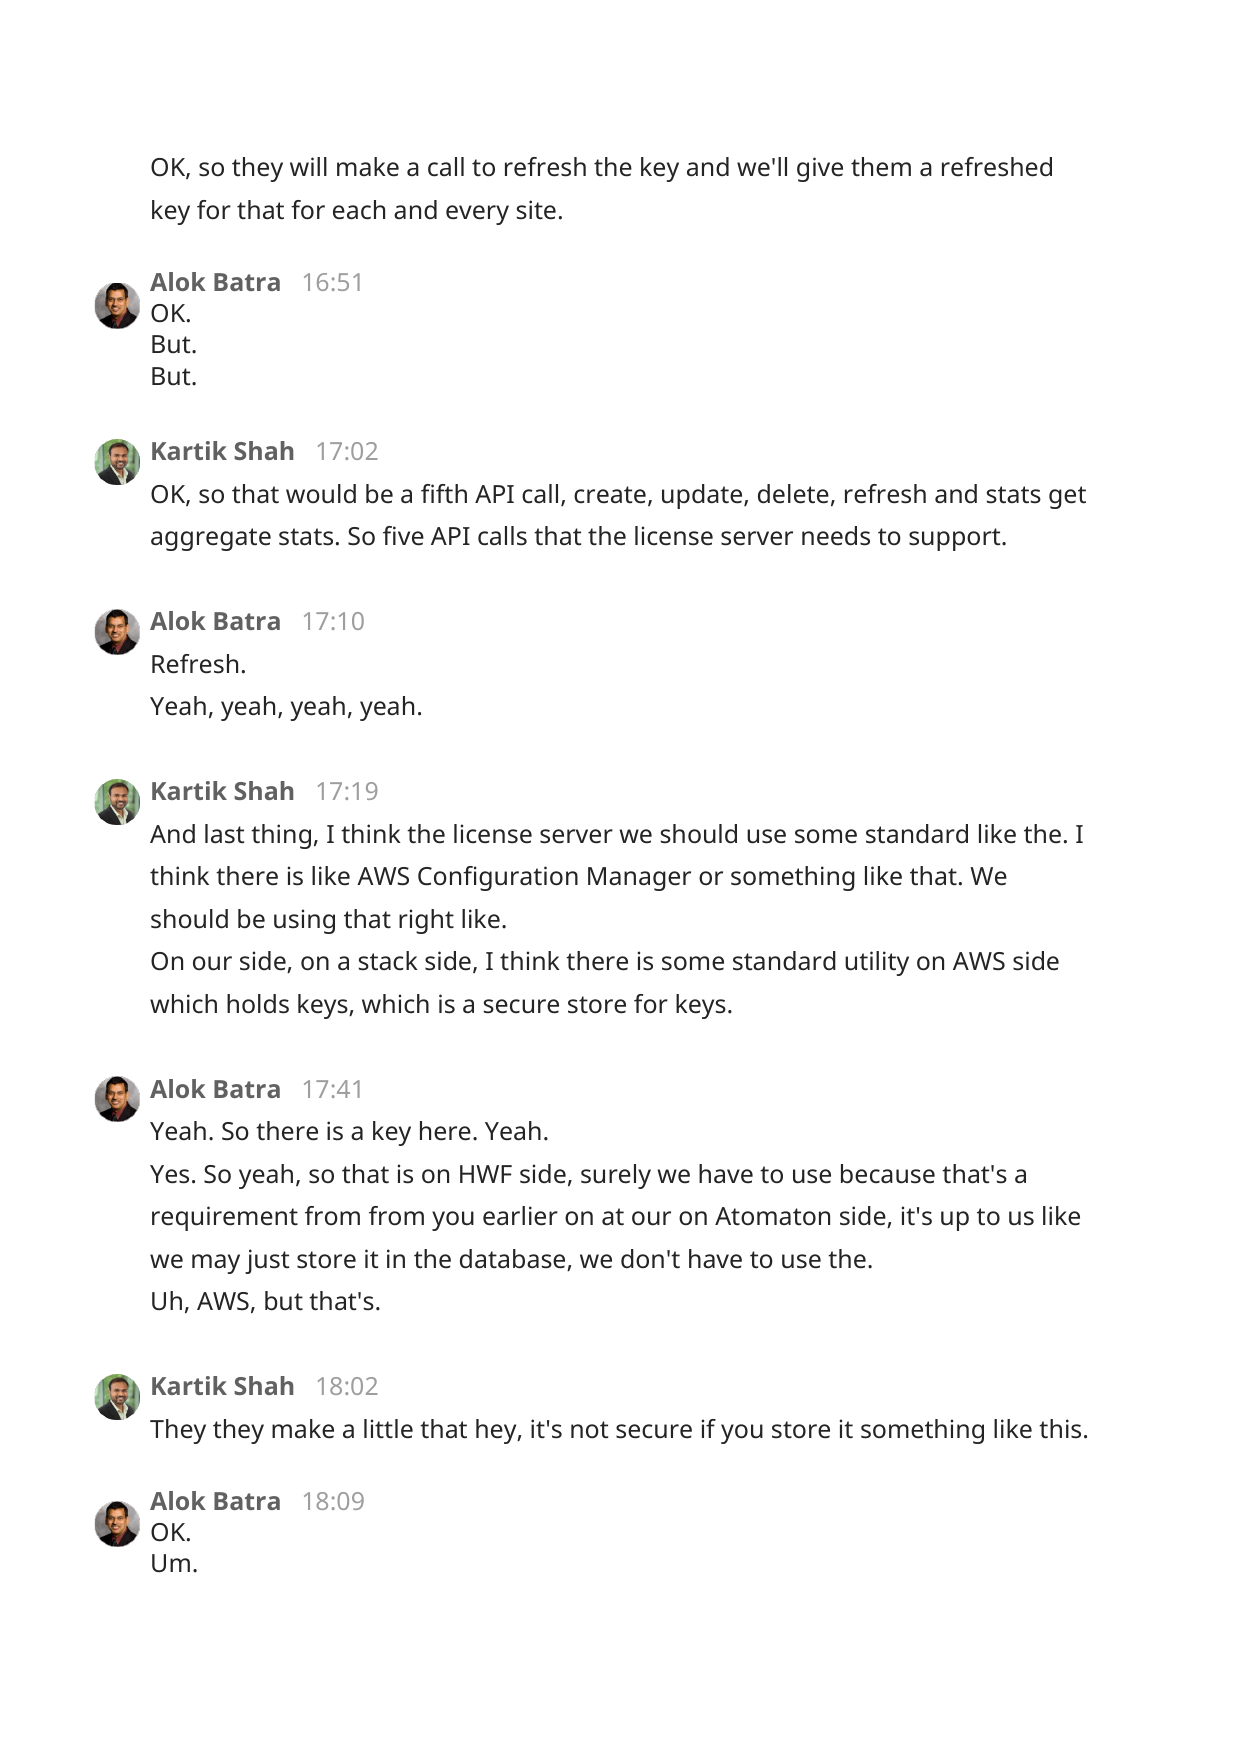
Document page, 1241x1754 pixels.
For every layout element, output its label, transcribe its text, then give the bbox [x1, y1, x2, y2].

text Kartik Shah 17:19 And last thing, I think the license server we should use some standard like the. I think there is like AWS Configuration Manager or something like that. We should be using that right like. On our side, on a stack side, I think there is some standard utility on AWS side which holds keys, which is a secure store for keys. [150, 731, 1090, 1020]
text Alok Batra 18:09 OK. Um. [150, 1454, 1090, 1579]
picture [94, 439, 140, 485]
picture [94, 609, 140, 655]
text Kartik Shah 17:02 OK, so that would be a fifth API call, create, update, delete, refresh and stats get aggregate stats. So five API calls that the license server needs to support. [150, 391, 1090, 553]
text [150, 150, 1090, 227]
text Alok Batra 16:51 OK. But. But. [150, 235, 1090, 391]
picture [94, 1076, 140, 1122]
text Alok Batra 17:41 Yeah. So there is a key here. Yeah. Yes. So yeah, so that is on HWF side, surely we have to use because that's a requirement from from you earlier on at our on Atomaton side, it's up to us like we may just store it in the database, we don't have to use the. Uh, AWS, but that's. [150, 1029, 1090, 1318]
text Kartik Shah 18:02 They they make a little that hey, it's not secure if you store it something like this. [150, 1326, 1090, 1445]
text Alok Batra 17:10 Refresh. Yeah, yeah, yeah, yeah. [150, 561, 1090, 723]
picture [94, 1374, 140, 1420]
picture [94, 283, 140, 329]
picture [94, 1501, 140, 1547]
picture [94, 779, 140, 825]
